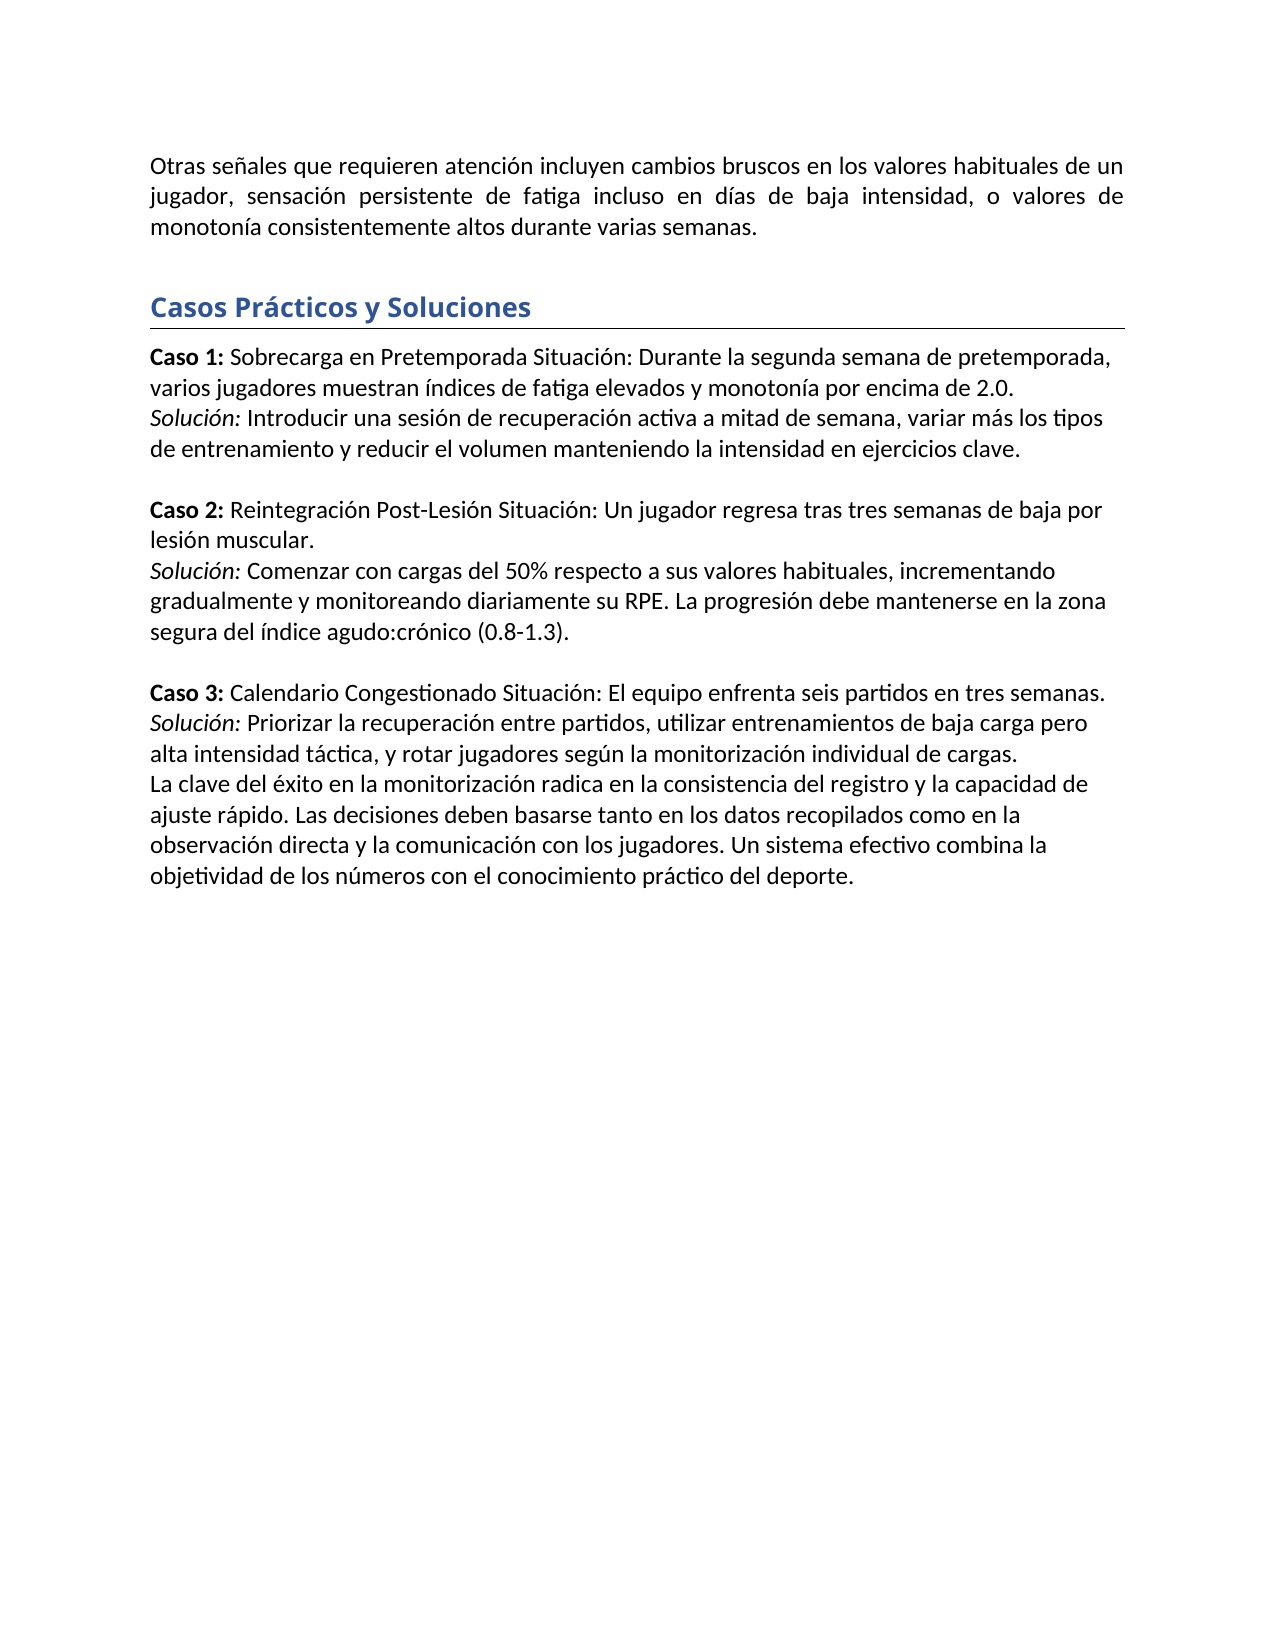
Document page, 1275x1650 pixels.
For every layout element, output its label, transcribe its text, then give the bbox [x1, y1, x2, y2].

text Solución: Introducir una sesión de recuperación activa a mitad de semana, variar más los tipos de entrenamiento y reducir el volumen manteniendo la intensidad en ejercicios clave. [150, 402, 1125, 463]
text Caso 3: Calendario Congestionado Situación: El equipo enfrenta seis partidos en tres semanas. [150, 677, 1125, 707]
text Otras señales que requieren atención incluyen cambios bruscos en los valores habituales de un jugador, sensación persistente de fatiga incluso en días de baja intensidad, o valores de monotonía consistentemente altos durante varias semanas. [150, 150, 1125, 242]
subtitle Casos Prácticos y Soluciones [150, 289, 1125, 328]
text Solución: Comenzar con cargas del 50% respecto a sus valores habituales, incrementando gradualmente y monitoreando diariamente su RPE. La progresión debe mantenerse en la zona segura del índice agudo:crónico (0.8-1.3). [150, 555, 1125, 646]
text Caso 1: Sobrecarga en Pretemporada Situación: Durante la segunda semana de pretemporada, varios jugadores muestran índices de fatiga elevados y monotonía por encima de 2.0. [150, 341, 1125, 402]
text La clave del éxito en la monitorización radica en la consistencia del registro y la capacidad de ajuste rápido. Las decisiones deben basarse tanto en los datos recopilados como en la observación directa y la comunicación con los jugadores. Un sistema efectivo combina la objetividad de los números con el conocimiento práctico del deporte. [150, 768, 1125, 891]
text Solución: Priorizar la recuperación entre partidos, utilizar entrenamientos de baja carga pero alta intensidad táctica, y rotar jugadores según la monitorización individual de cargas. [150, 707, 1125, 768]
text Caso 2: Reintegración Post-Lesión Situación: Un jugador regresa tras tres semanas de baja por lesión muscular. [150, 494, 1125, 555]
